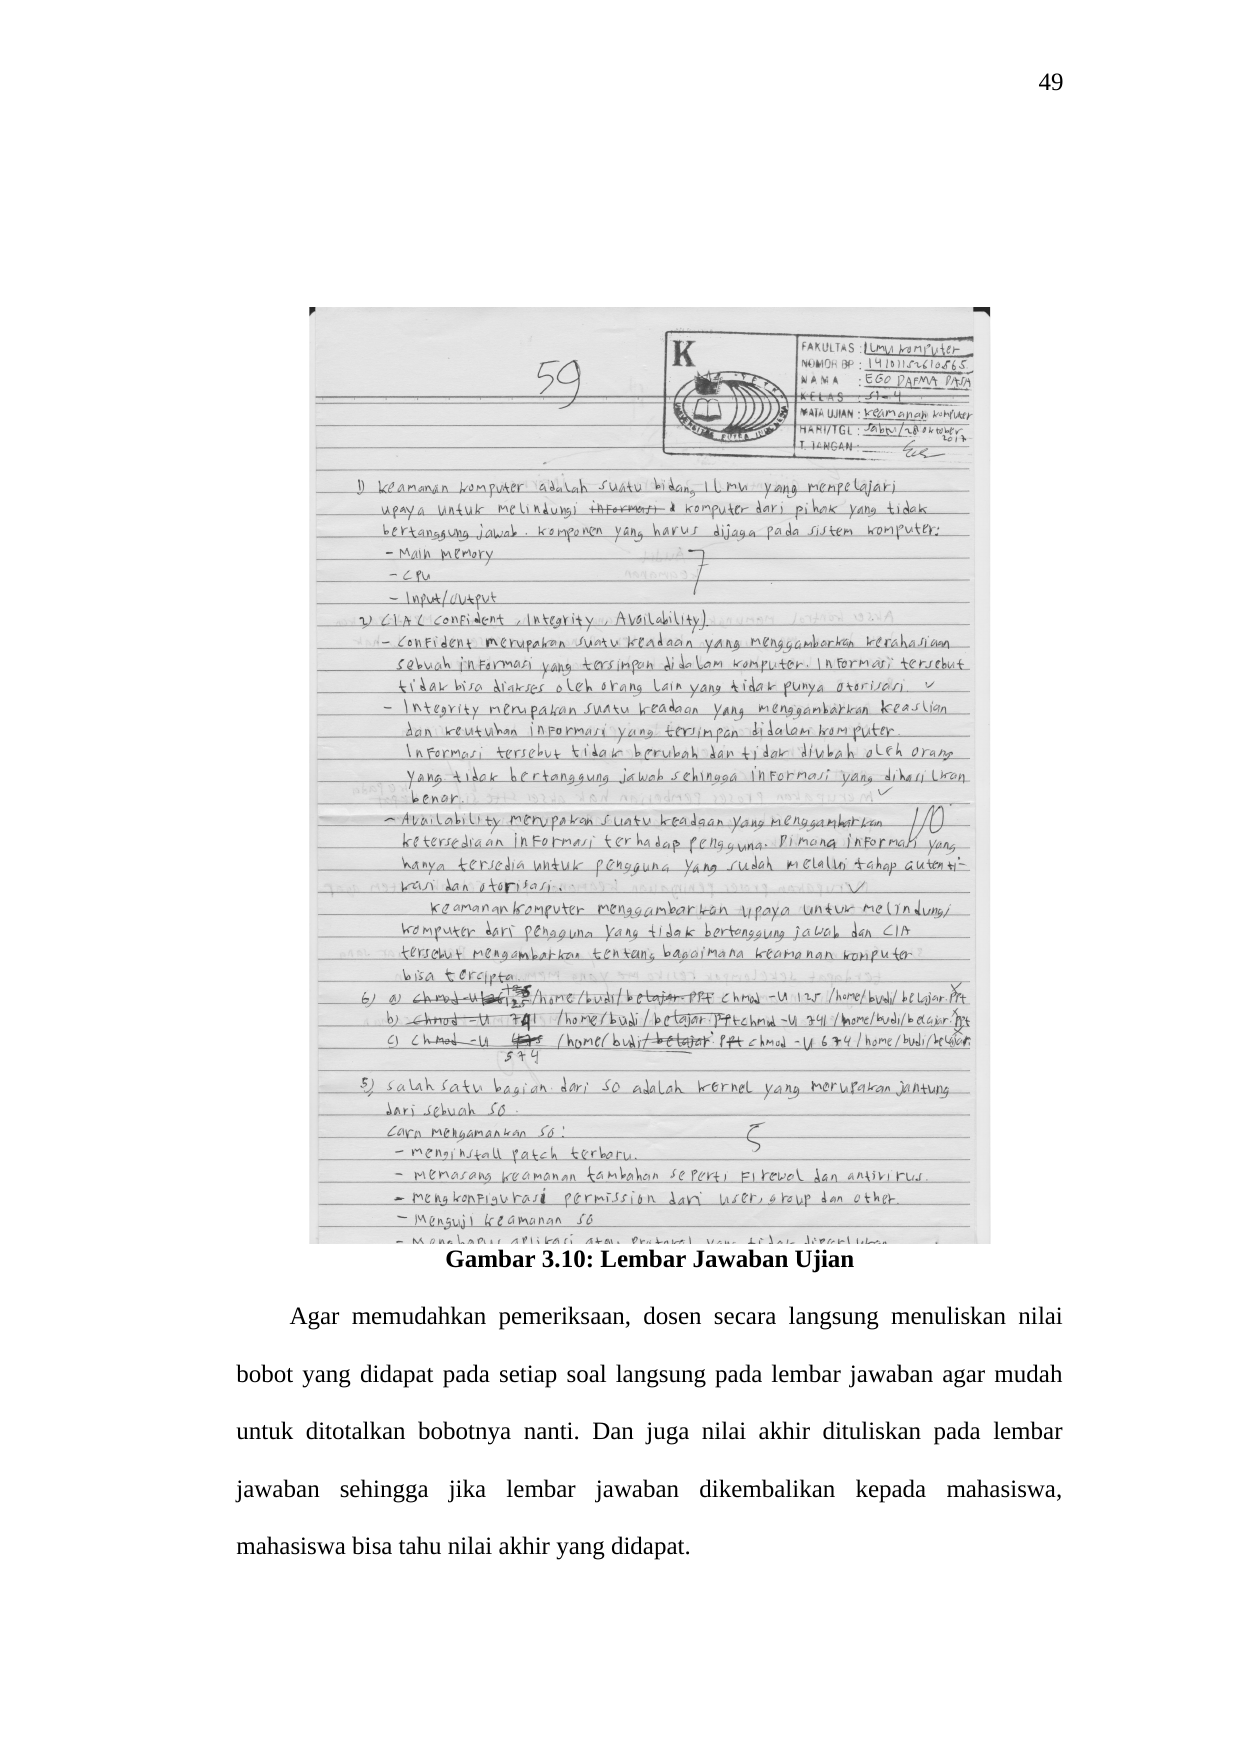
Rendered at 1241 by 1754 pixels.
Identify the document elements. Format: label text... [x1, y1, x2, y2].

text Agar memudahkan pemeriksaan, dosen secara langsung menuliskan nilai bobot yang didapat pada setiap soal langsung pada lembar jawaban agar mudah untuk ditotalkan bobotnya nanti. Dan juga nilai akhir dituliskan pada lembar jawaban sehingga jika lembar jawaban dikembalikan kepada mahasiswa, mahasiswa bisa tahu nilai akhir yang didapat. [236, 295, 1063, 1560]
